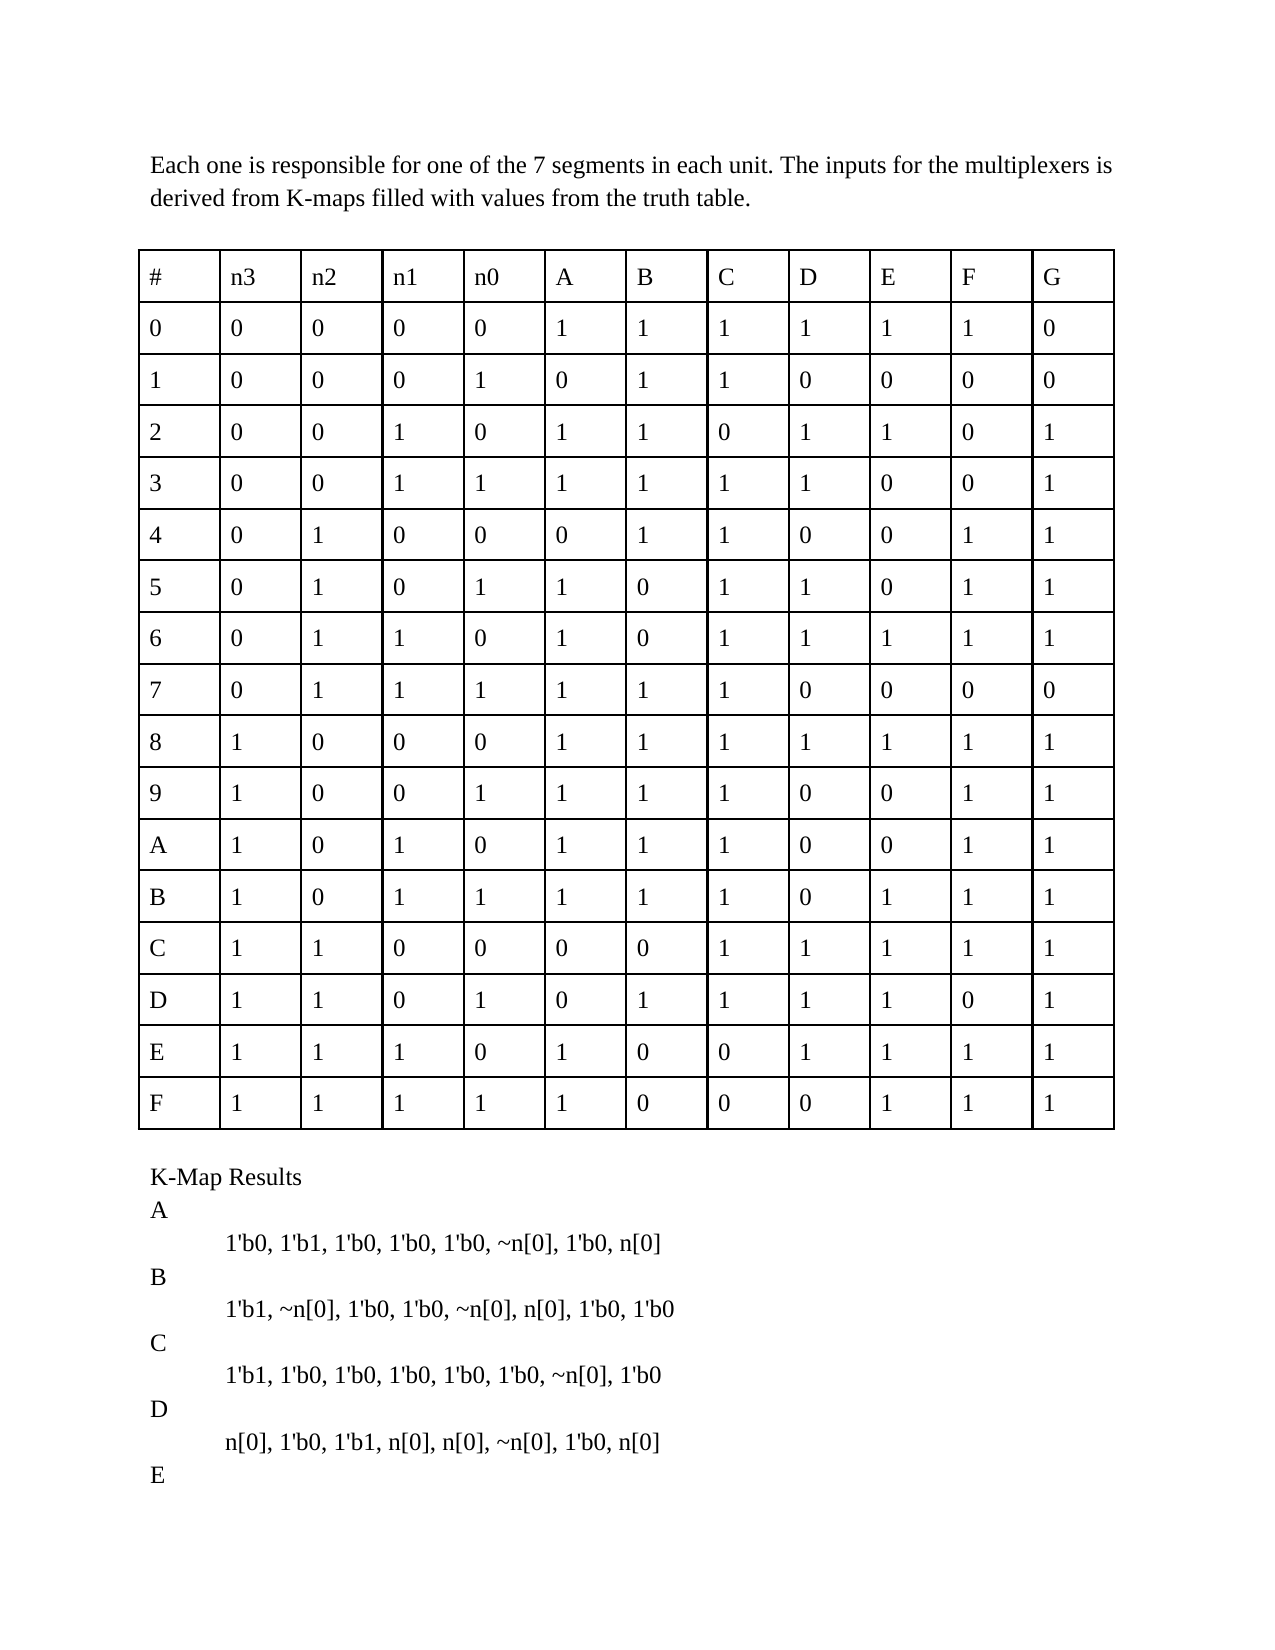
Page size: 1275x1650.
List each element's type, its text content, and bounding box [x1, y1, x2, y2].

table_cell 1 [221, 871, 300, 921]
table_cell 1 [546, 1026, 625, 1076]
table_cell 0 [384, 561, 463, 611]
table_cell 1 [1034, 975, 1113, 1024]
table_cell 1 [302, 923, 381, 972]
table_cell 1 [546, 768, 625, 817]
table_cell 1 [871, 871, 950, 921]
table_cell 0 [140, 303, 219, 352]
table_cell 0 [384, 510, 463, 559]
table_cell 1 [709, 303, 788, 352]
table_cell 1 [140, 355, 219, 404]
table_cell 0 [871, 355, 950, 404]
table_cell 0 [221, 303, 300, 352]
table_cell 1 [790, 458, 869, 507]
table_cell 0 [465, 303, 544, 352]
table_cell 1 [790, 561, 869, 611]
table_cell 0 [627, 923, 706, 972]
table_cell 1 [1034, 1078, 1113, 1127]
table_cell 1 [627, 303, 706, 352]
table_cell 1 [384, 458, 463, 507]
text 1'b0, 1'b1, 1'b0, 1'b0, 1'b0, ~n[0], 1'b0, n[0] [150, 1228, 1125, 1257]
table_cell 1 [871, 303, 950, 352]
table_cell 0 [465, 923, 544, 972]
table_cell 0 [546, 510, 625, 559]
text A [150, 1196, 1125, 1224]
table_cell 0 [221, 510, 300, 559]
table_cell 1 [871, 975, 950, 1024]
table_cell 1 [790, 613, 869, 662]
text n[0], 1'b0, 1'b1, n[0], n[0], ~n[0], 1'b0, n[0] [150, 1427, 1125, 1455]
table_header C [709, 251, 788, 301]
table_cell 1 [627, 665, 706, 714]
table_cell 1 [709, 458, 788, 507]
table_cell 0 [384, 355, 463, 404]
table_cell 1 [709, 510, 788, 559]
table_cell D [140, 975, 219, 1024]
table_cell C [140, 923, 219, 972]
table_cell 1 [1034, 613, 1113, 662]
table_cell 1 [1034, 510, 1113, 559]
table_cell 0 [384, 923, 463, 972]
table_cell 1 [627, 871, 706, 921]
table_cell 1 [546, 406, 625, 456]
table_cell 1 [465, 1078, 544, 1127]
table_cell 0 [790, 510, 869, 559]
table_cell 1 [1034, 458, 1113, 507]
table_cell 0 [871, 820, 950, 869]
table_cell 1 [546, 1078, 625, 1127]
table_cell 1 [952, 768, 1031, 817]
table_cell 0 [1034, 665, 1113, 714]
table_cell 0 [302, 768, 381, 817]
table_cell 1 [302, 613, 381, 662]
table_cell 9 [140, 768, 219, 817]
table_cell 0 [790, 820, 869, 869]
table_cell 1 [627, 768, 706, 817]
table_cell 1 [952, 820, 1031, 869]
table_cell 1 [546, 458, 625, 507]
table_cell 0 [871, 561, 950, 611]
table_cell B [140, 871, 219, 921]
table_cell 1 [302, 1078, 381, 1127]
table_cell 1 [952, 923, 1031, 972]
table_cell 1 [790, 975, 869, 1024]
table_cell 1 [627, 355, 706, 404]
text 1'b1, ~n[0], 1'b0, 1'b0, ~n[0], n[0], 1'b0, 1'b0 [150, 1294, 1125, 1323]
table_cell 0 [302, 458, 381, 507]
table_cell 1 [302, 561, 381, 611]
table_cell 0 [627, 1078, 706, 1127]
table_cell 0 [627, 561, 706, 611]
table_cell 0 [952, 406, 1031, 456]
table_cell 1 [384, 1078, 463, 1127]
table_cell 1 [384, 1026, 463, 1076]
table_header # [140, 251, 219, 301]
table_cell 1 [709, 923, 788, 972]
table_cell 1 [627, 716, 706, 766]
table_cell 8 [140, 716, 219, 766]
table_cell 0 [465, 820, 544, 869]
table_cell 0 [384, 975, 463, 1024]
table_cell 1 [627, 975, 706, 1024]
table_cell 0 [221, 458, 300, 507]
table_cell 1 [221, 1026, 300, 1076]
table_cell 1 [627, 406, 706, 456]
table_cell 1 [221, 716, 300, 766]
table_cell 1 [221, 1078, 300, 1127]
table_cell 0 [790, 1078, 869, 1127]
table_cell 2 [140, 406, 219, 456]
table_cell 1 [221, 820, 300, 869]
table_cell 0 [1034, 355, 1113, 404]
table_cell 1 [790, 406, 869, 456]
table_cell 1 [627, 458, 706, 507]
table_cell 1 [465, 871, 544, 921]
table_header n1 [384, 251, 463, 301]
table_cell 0 [546, 975, 625, 1024]
table_cell 0 [1034, 303, 1113, 352]
table_cell 0 [465, 406, 544, 456]
text E [150, 1460, 1125, 1488]
table_cell 1 [546, 716, 625, 766]
table_cell 1 [546, 561, 625, 611]
table_cell 1 [871, 923, 950, 972]
table_cell 0 [221, 561, 300, 611]
table_cell 1 [952, 1026, 1031, 1076]
table_cell 1 [871, 1078, 950, 1127]
table_cell 1 [709, 561, 788, 611]
table_cell 0 [221, 665, 300, 714]
text 1'b1, 1'b0, 1'b0, 1'b0, 1'b0, 1'b0, ~n[0], 1'b0 [150, 1361, 1125, 1389]
table_cell 0 [221, 355, 300, 404]
table_cell 0 [302, 303, 381, 352]
table_header A [546, 251, 625, 301]
table_header E [871, 251, 950, 301]
table_cell 1 [709, 975, 788, 1024]
table_cell 1 [465, 561, 544, 611]
table_cell 1 [546, 303, 625, 352]
table_cell 0 [221, 406, 300, 456]
table_cell 0 [790, 665, 869, 714]
table_cell 1 [1034, 1026, 1113, 1076]
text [150, 150, 1125, 212]
table_cell 1 [465, 355, 544, 404]
table_cell A [140, 820, 219, 869]
table_cell 0 [871, 768, 950, 817]
table_cell 1 [546, 820, 625, 869]
table_header n3 [221, 251, 300, 301]
table_cell 1 [302, 510, 381, 559]
table_cell 1 [790, 1026, 869, 1076]
table_cell 0 [302, 871, 381, 921]
table_cell 1 [465, 768, 544, 817]
table_header B [627, 251, 706, 301]
table_cell 1 [871, 406, 950, 456]
table_cell 0 [221, 613, 300, 662]
table_cell 1 [384, 406, 463, 456]
table_cell 0 [871, 665, 950, 714]
table_cell 1 [709, 716, 788, 766]
table_cell 1 [302, 975, 381, 1024]
table_cell 0 [384, 716, 463, 766]
table_cell 0 [709, 406, 788, 456]
table_cell 0 [790, 768, 869, 817]
table_cell 5 [140, 561, 219, 611]
table_cell 0 [709, 1026, 788, 1076]
table_cell 0 [790, 355, 869, 404]
table_cell 0 [384, 303, 463, 352]
table_cell 1 [1034, 923, 1113, 972]
table_cell F [140, 1078, 219, 1127]
table_cell 1 [1034, 871, 1113, 921]
table_cell 0 [790, 871, 869, 921]
table_cell 1 [546, 871, 625, 921]
table_cell 1 [952, 716, 1031, 766]
table_cell 0 [302, 355, 381, 404]
table_cell 0 [952, 458, 1031, 507]
table_cell 1 [465, 975, 544, 1024]
table_cell 0 [709, 1078, 788, 1127]
table_cell 0 [465, 613, 544, 662]
table_header G [1034, 251, 1113, 301]
table_cell 1 [1034, 406, 1113, 456]
table_cell 1 [952, 303, 1031, 352]
table_cell 1 [790, 303, 869, 352]
table_cell 1 [546, 613, 625, 662]
table_cell 0 [465, 1026, 544, 1076]
table_cell 1 [709, 820, 788, 869]
table_cell 1 [952, 561, 1031, 611]
table_cell 1 [221, 975, 300, 1024]
table_cell 1 [790, 923, 869, 972]
table_cell 1 [302, 665, 381, 714]
table_cell 1 [709, 665, 788, 714]
table_cell 1 [1034, 561, 1113, 611]
table_cell 0 [302, 716, 381, 766]
table_cell 1 [790, 716, 869, 766]
table_cell 1 [384, 613, 463, 662]
table_header F [952, 251, 1031, 301]
table_cell 0 [871, 510, 950, 559]
table_cell 0 [952, 355, 1031, 404]
table_cell 1 [546, 665, 625, 714]
table_cell 1 [221, 923, 300, 972]
table_cell 0 [952, 975, 1031, 1024]
table_header n0 [465, 251, 544, 301]
text C [150, 1328, 1125, 1356]
table_cell 1 [384, 820, 463, 869]
table_cell 1 [871, 1026, 950, 1076]
table_cell 3 [140, 458, 219, 507]
table_cell 1 [1034, 716, 1113, 766]
table_header D [790, 251, 869, 301]
table_cell 0 [952, 665, 1031, 714]
table_cell 1 [871, 613, 950, 662]
table_cell 1 [709, 871, 788, 921]
table_cell 1 [952, 613, 1031, 662]
table_cell 1 [952, 1078, 1031, 1127]
table_cell 1 [709, 355, 788, 404]
table_cell 0 [546, 923, 625, 972]
table_cell 1 [709, 768, 788, 817]
table_cell 0 [302, 820, 381, 869]
table_header n2 [302, 251, 381, 301]
table_cell 1 [627, 510, 706, 559]
table_cell 4 [140, 510, 219, 559]
table_cell 1 [302, 1026, 381, 1076]
table_cell 1 [221, 768, 300, 817]
table_cell 1 [952, 510, 1031, 559]
table_cell 0 [465, 716, 544, 766]
table_cell 1 [709, 613, 788, 662]
text K-Map Results [150, 1162, 1125, 1191]
table_cell 0 [546, 355, 625, 404]
table_cell 0 [627, 1026, 706, 1076]
table_cell 0 [871, 458, 950, 507]
table_cell 6 [140, 613, 219, 662]
table_cell 0 [465, 510, 544, 559]
table_cell 1 [465, 458, 544, 507]
table_cell 0 [384, 768, 463, 817]
table_cell E [140, 1026, 219, 1076]
table_cell 1 [384, 871, 463, 921]
table_cell 1 [384, 665, 463, 714]
table_cell 1 [952, 871, 1031, 921]
table_cell 1 [627, 820, 706, 869]
table_cell 1 [1034, 768, 1113, 817]
table_cell 1 [1034, 820, 1113, 869]
text B [150, 1262, 1125, 1290]
table_cell 1 [871, 716, 950, 766]
table_cell 0 [302, 406, 381, 456]
table_cell 1 [465, 665, 544, 714]
table_cell 7 [140, 665, 219, 714]
table_cell 0 [627, 613, 706, 662]
text D [150, 1394, 1125, 1422]
